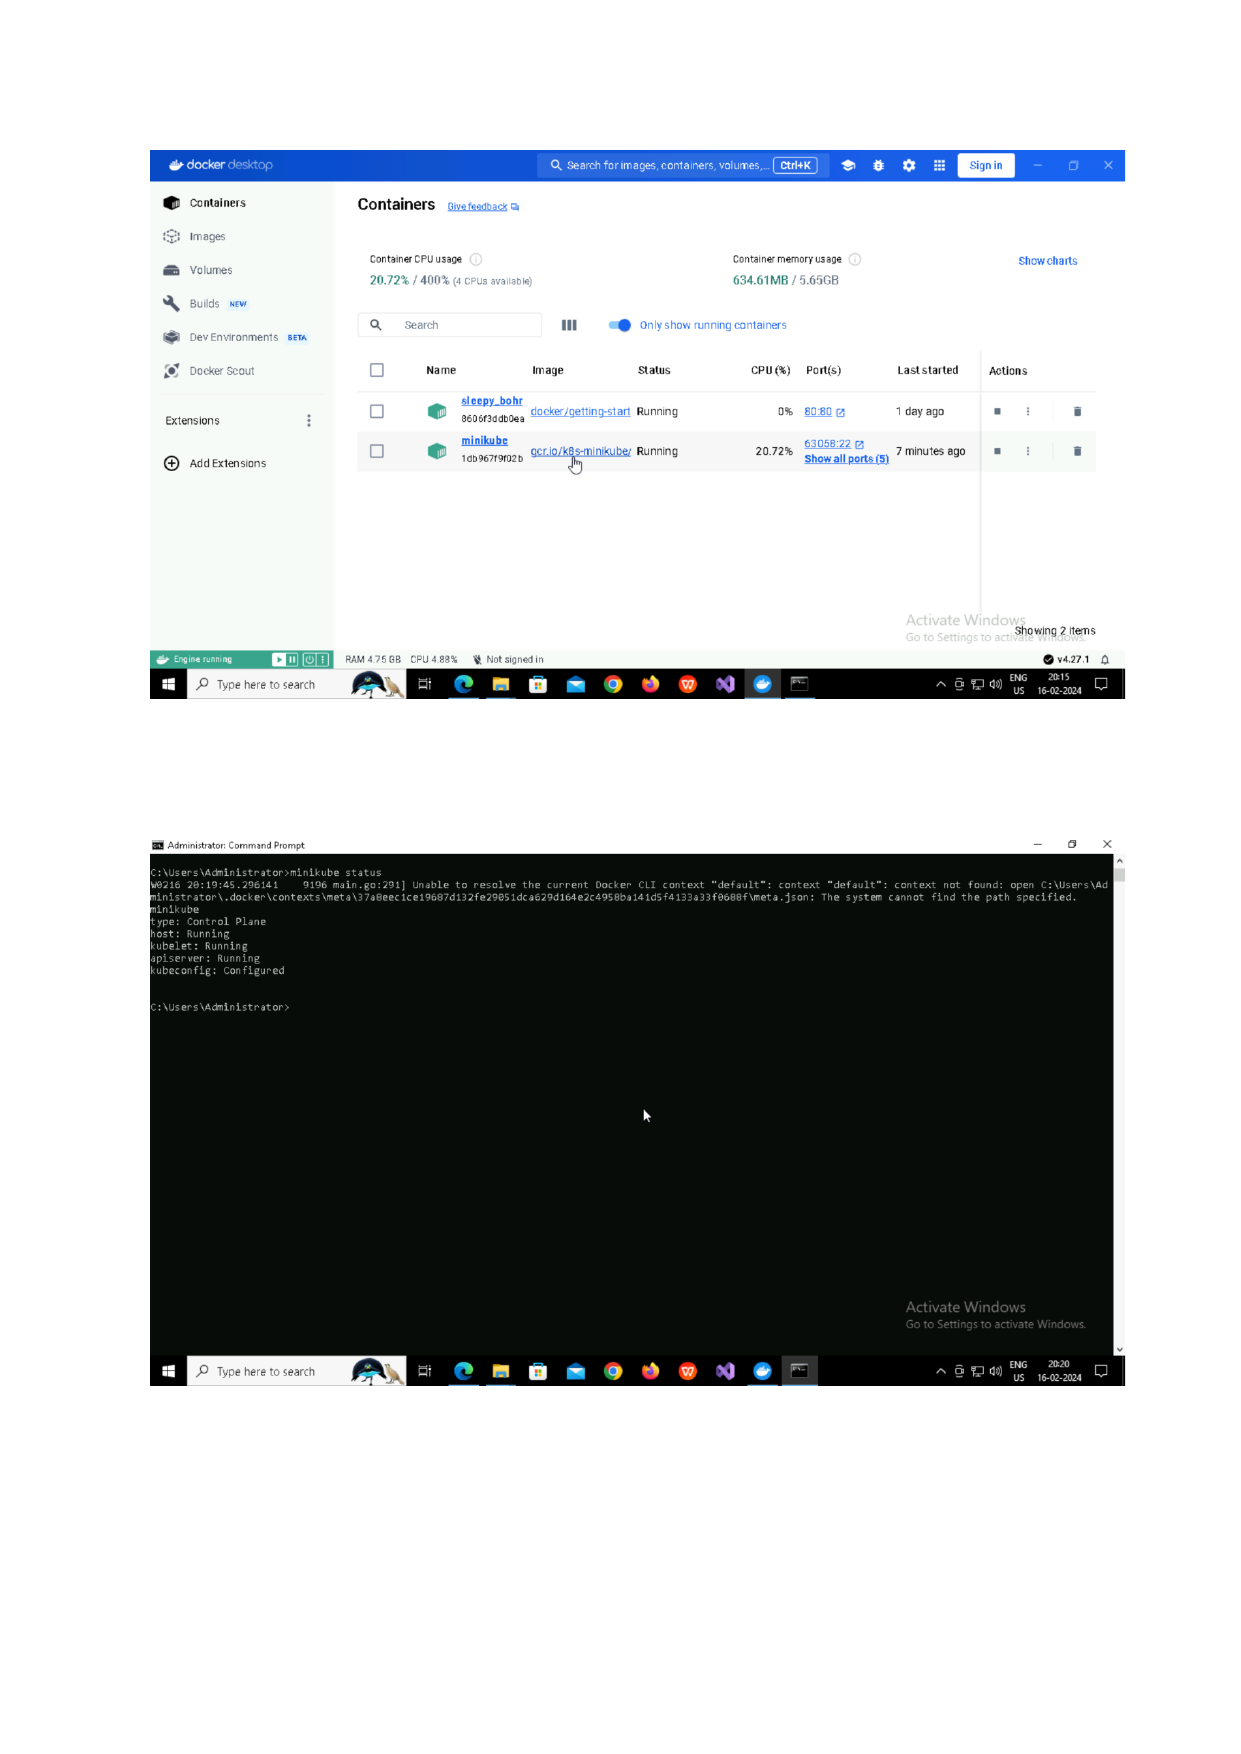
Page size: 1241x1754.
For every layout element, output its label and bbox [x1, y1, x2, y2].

picture [150, 836, 1125, 1386]
picture [150, 150, 1125, 699]
